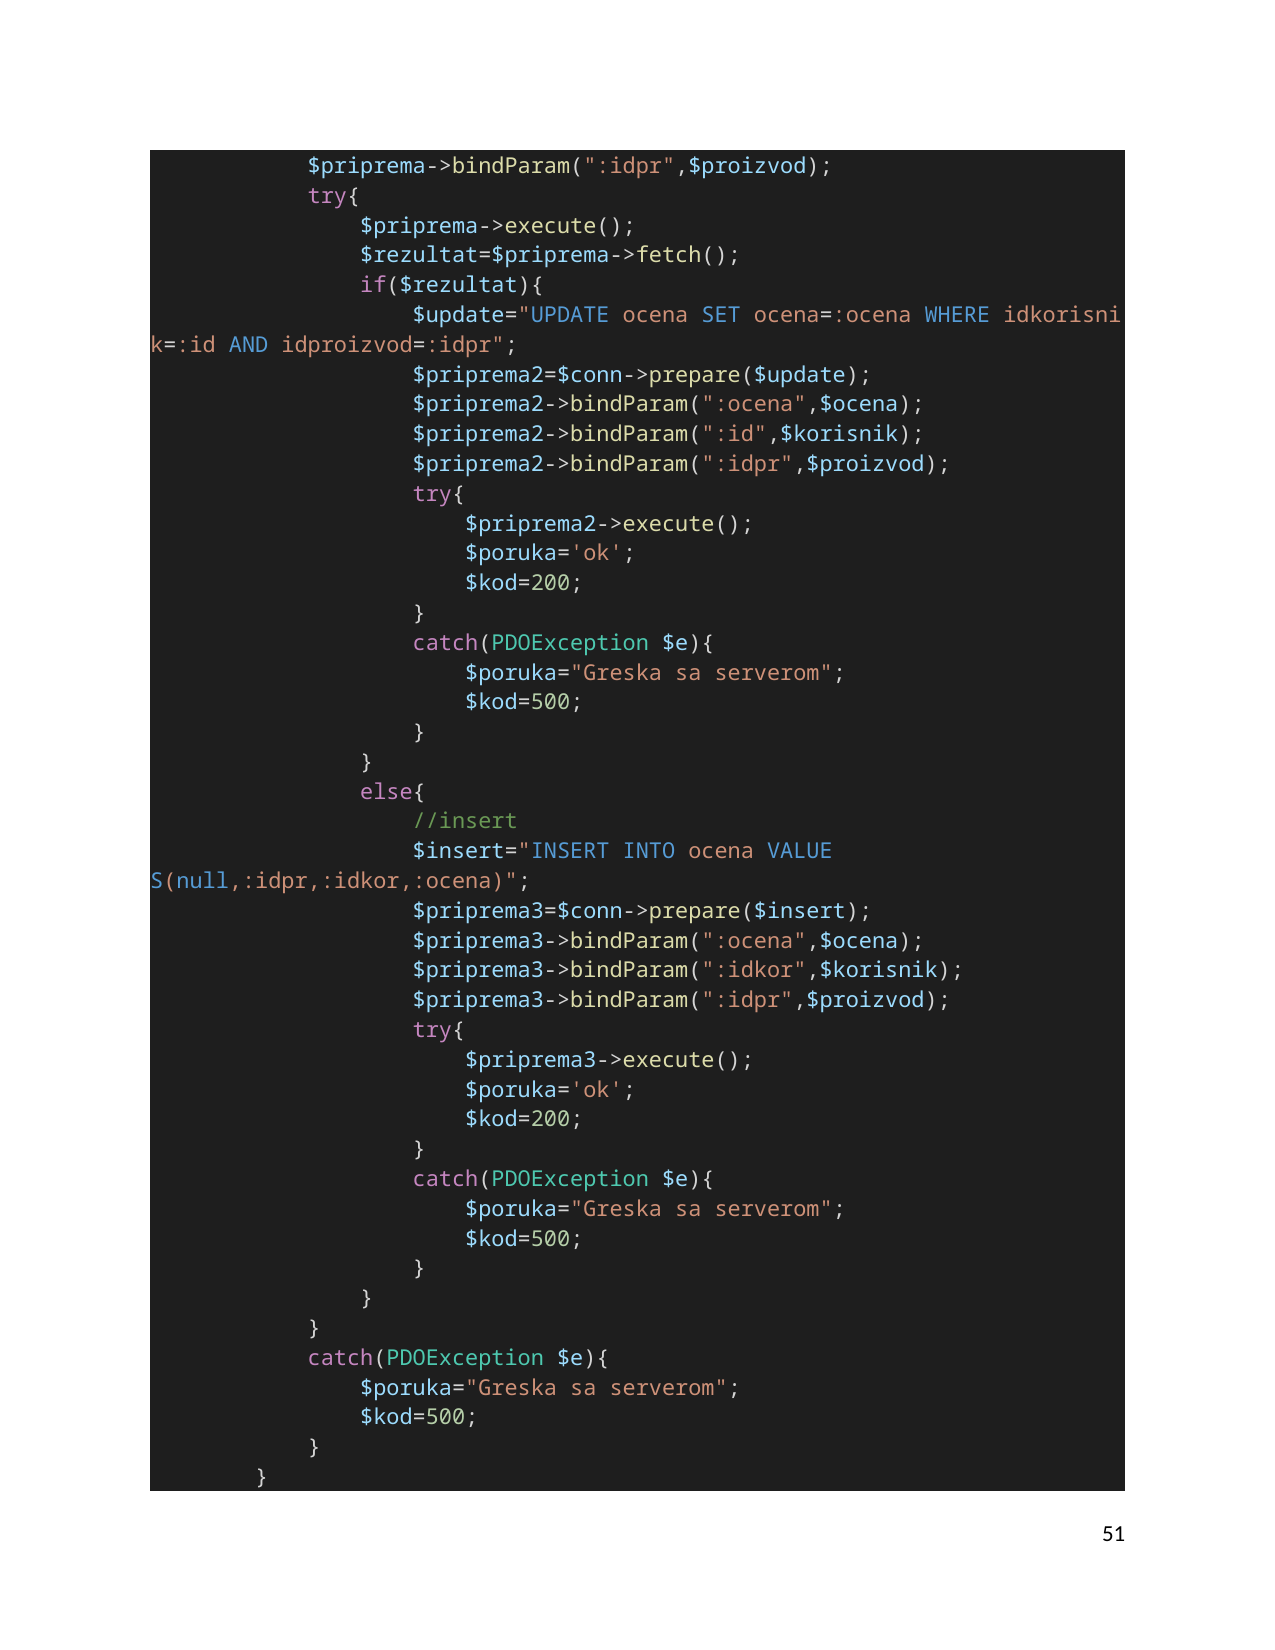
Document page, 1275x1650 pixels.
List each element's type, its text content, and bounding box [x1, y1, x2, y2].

text $priprema3=$conn->prepare($insert); [150, 895, 1125, 924]
text catch(PDOException $e){ [150, 1163, 1125, 1193]
text try{ [150, 478, 1125, 507]
text try{ [150, 1014, 1125, 1044]
text } [150, 1133, 1125, 1163]
text $priprema2->bindParam(":ocena",$ocena); [150, 388, 1125, 418]
text $priprema2=$conn->prepare($update); [150, 358, 1125, 388]
text $kod=500; [150, 1222, 1125, 1252]
text } [150, 1282, 1125, 1312]
text else{ [150, 776, 1125, 805]
text $kod=200; [150, 567, 1125, 597]
text $poruka="Greska sa serverom"; [150, 1371, 1125, 1401]
text $poruka='ok'; [150, 1073, 1125, 1103]
text if($rezultat){ [150, 269, 1125, 299]
text $priprema->execute(); [150, 209, 1125, 239]
text catch(PDOException $e){ [150, 1342, 1125, 1371]
text catch(PDOException $e){ [150, 627, 1125, 656]
text } [150, 1312, 1125, 1342]
text $kod=500; [150, 686, 1125, 716]
text } [150, 1431, 1125, 1461]
text $poruka='ok'; [150, 537, 1125, 567]
text //insert [150, 805, 1125, 835]
text $priprema2->bindParam(":id",$korisnik); [150, 418, 1125, 448]
text $priprema3->bindParam(":idkor",$korisnik); [150, 954, 1125, 984]
text try{ [150, 180, 1125, 209]
text $priprema2->bindParam(":idpr",$proizvod); [150, 448, 1125, 478]
text } [150, 1461, 1125, 1491]
text $insert="INSERT INTO ocena VALUES(null,:idpr,:idkor,:ocena)"; [150, 835, 1125, 895]
text $poruka="Greska sa serverom"; [150, 1193, 1125, 1222]
text $poruka="Greska sa serverom"; [150, 656, 1125, 686]
text $kod=500; [150, 1401, 1125, 1431]
text } [150, 716, 1125, 746]
text $priprema->bindParam(":idpr",$proizvod); [150, 150, 1125, 180]
text } [150, 1252, 1125, 1282]
text $update="UPDATE ocena SET ocena=:ocena WHERE idkorisnik=:id AND idproizvod=:idpr"; [150, 299, 1125, 358]
text } [150, 597, 1125, 627]
text } [150, 746, 1125, 776]
text $kod=200; [150, 1103, 1125, 1133]
text $priprema2->execute(); [150, 507, 1125, 537]
text $priprema3->execute(); [150, 1044, 1125, 1073]
text $priprema3->bindParam(":ocena",$ocena); [150, 924, 1125, 954]
text $rezultat=$priprema->fetch(); [150, 239, 1125, 269]
text $priprema3->bindParam(":idpr",$proizvod); [150, 984, 1125, 1014]
